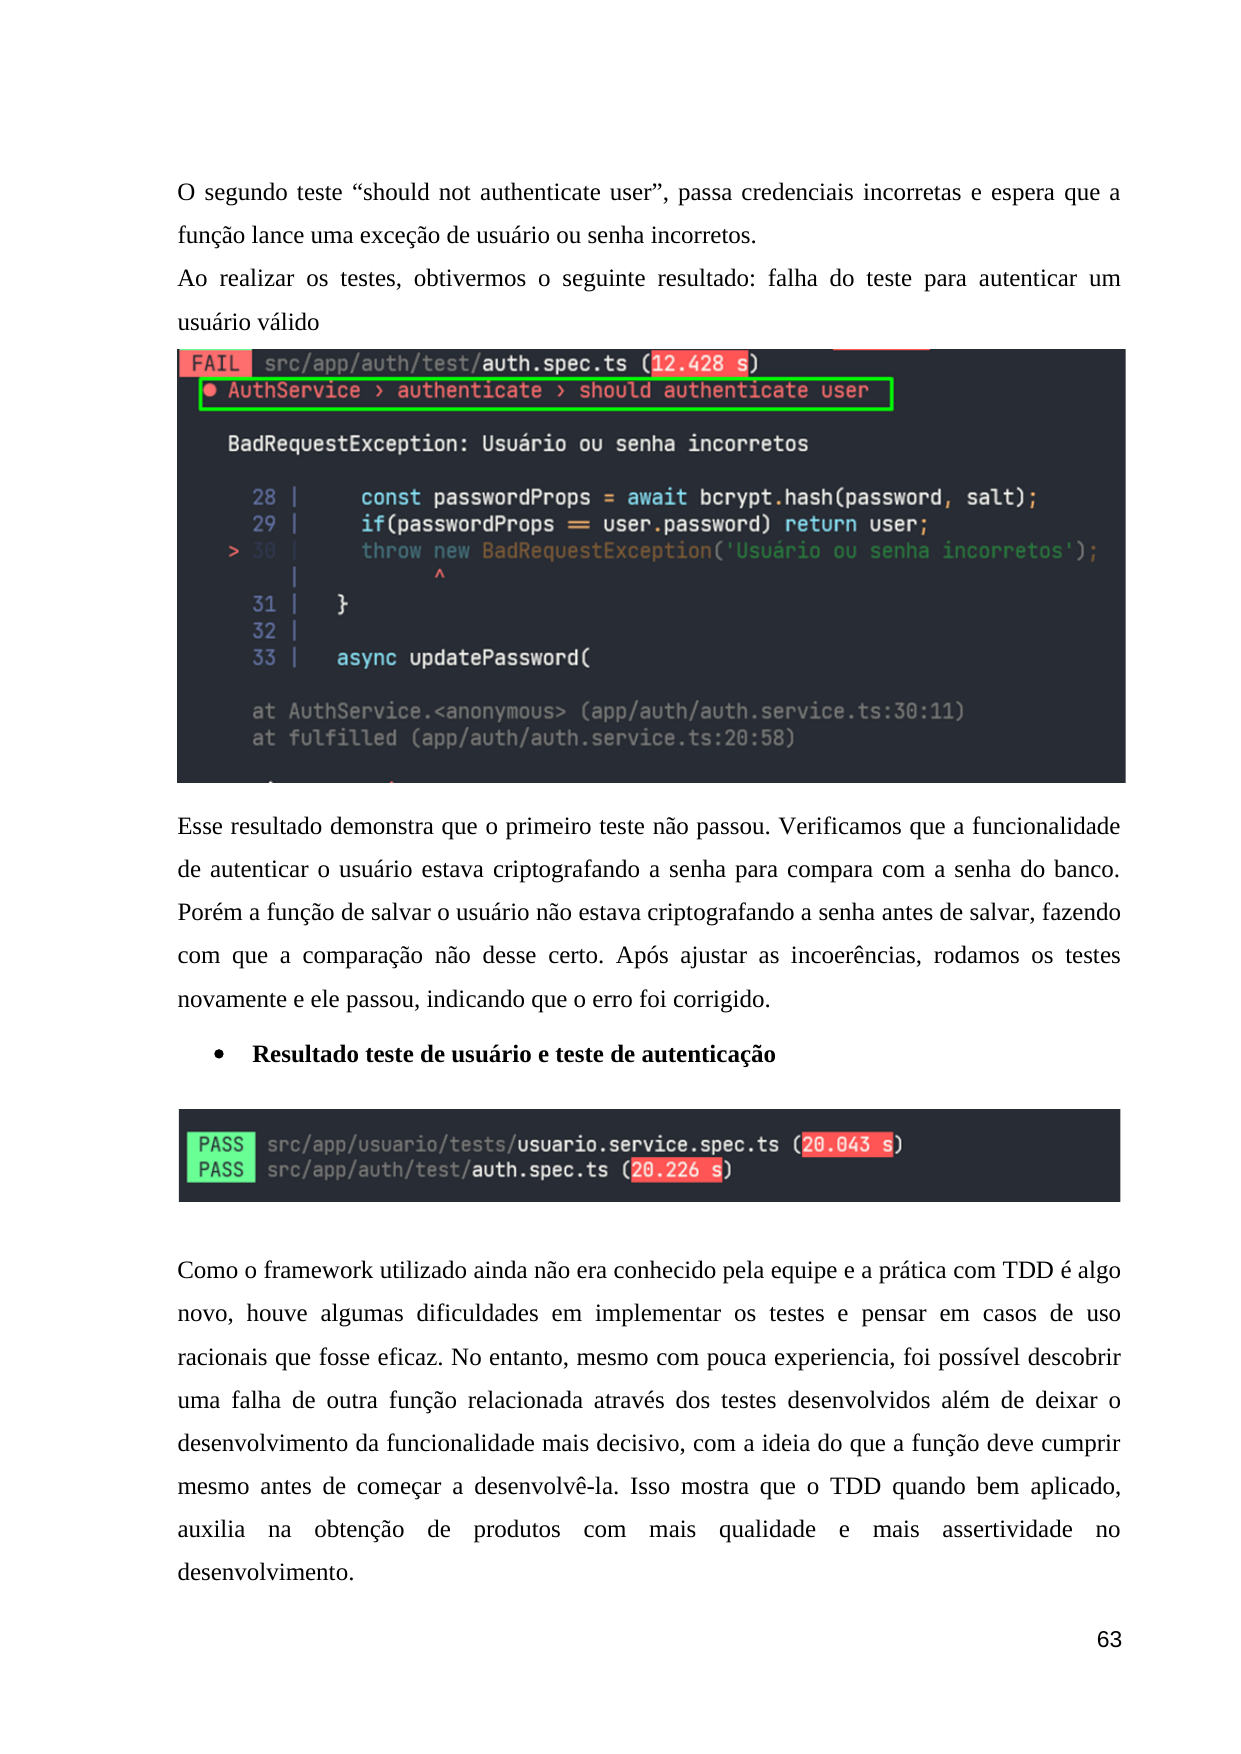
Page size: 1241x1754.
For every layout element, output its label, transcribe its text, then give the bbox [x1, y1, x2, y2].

text O segundo teste “should not authenticate user”, passa credenciais incorretas e espera que a função lance uma exceção de usuário ou senha incorretos. [177, 177, 1122, 249]
picture [178, 1109, 1121, 1202]
picture [177, 349, 1126, 783]
list Resultado teste de usuário e teste de autenticação [214, 1039, 1122, 1068]
text Ao realizar os testes, obtivermos o seguinte resultado: falha do teste para autenticar um usuário válido [177, 263, 1122, 335]
text Como o framework utilizado ainda não era conhecido pela equipe e a prática com TDD é algo novo, houve algumas dificuldades em implementar os testes e pensar em casos de uso racionais que fosse eficaz. No entanto, mesmo com pouca experiencia, foi possível descobrir uma falha de outra função relacionada através dos testes desenvolvidos além de deixar o desenvolvimento da funcionalidade mais decisivo, com a ideia do que a função deve cumprir mesmo antes de começar a desenvolvê-la. Isso mostra que o TDD quando bem aplicado, auxilia na obtenção de produtos com mais qualidade e mais assertividade no desenvolvimento. [177, 1255, 1122, 1586]
text Esse resultado demonstra que o primeiro teste não passou. Verificamos que a funcionalidade de autenticar o usuário estava criptografando a senha para compara com a senha do banco. Porém a função de salvar o usuário não estava criptografando a senha antes de salvar, fazendo com que a comparação não desse certo. Após ajustar as incoerências, rodamos os testes novamente e ele passou, indicando que o erro foi corrigido. [177, 811, 1122, 1012]
